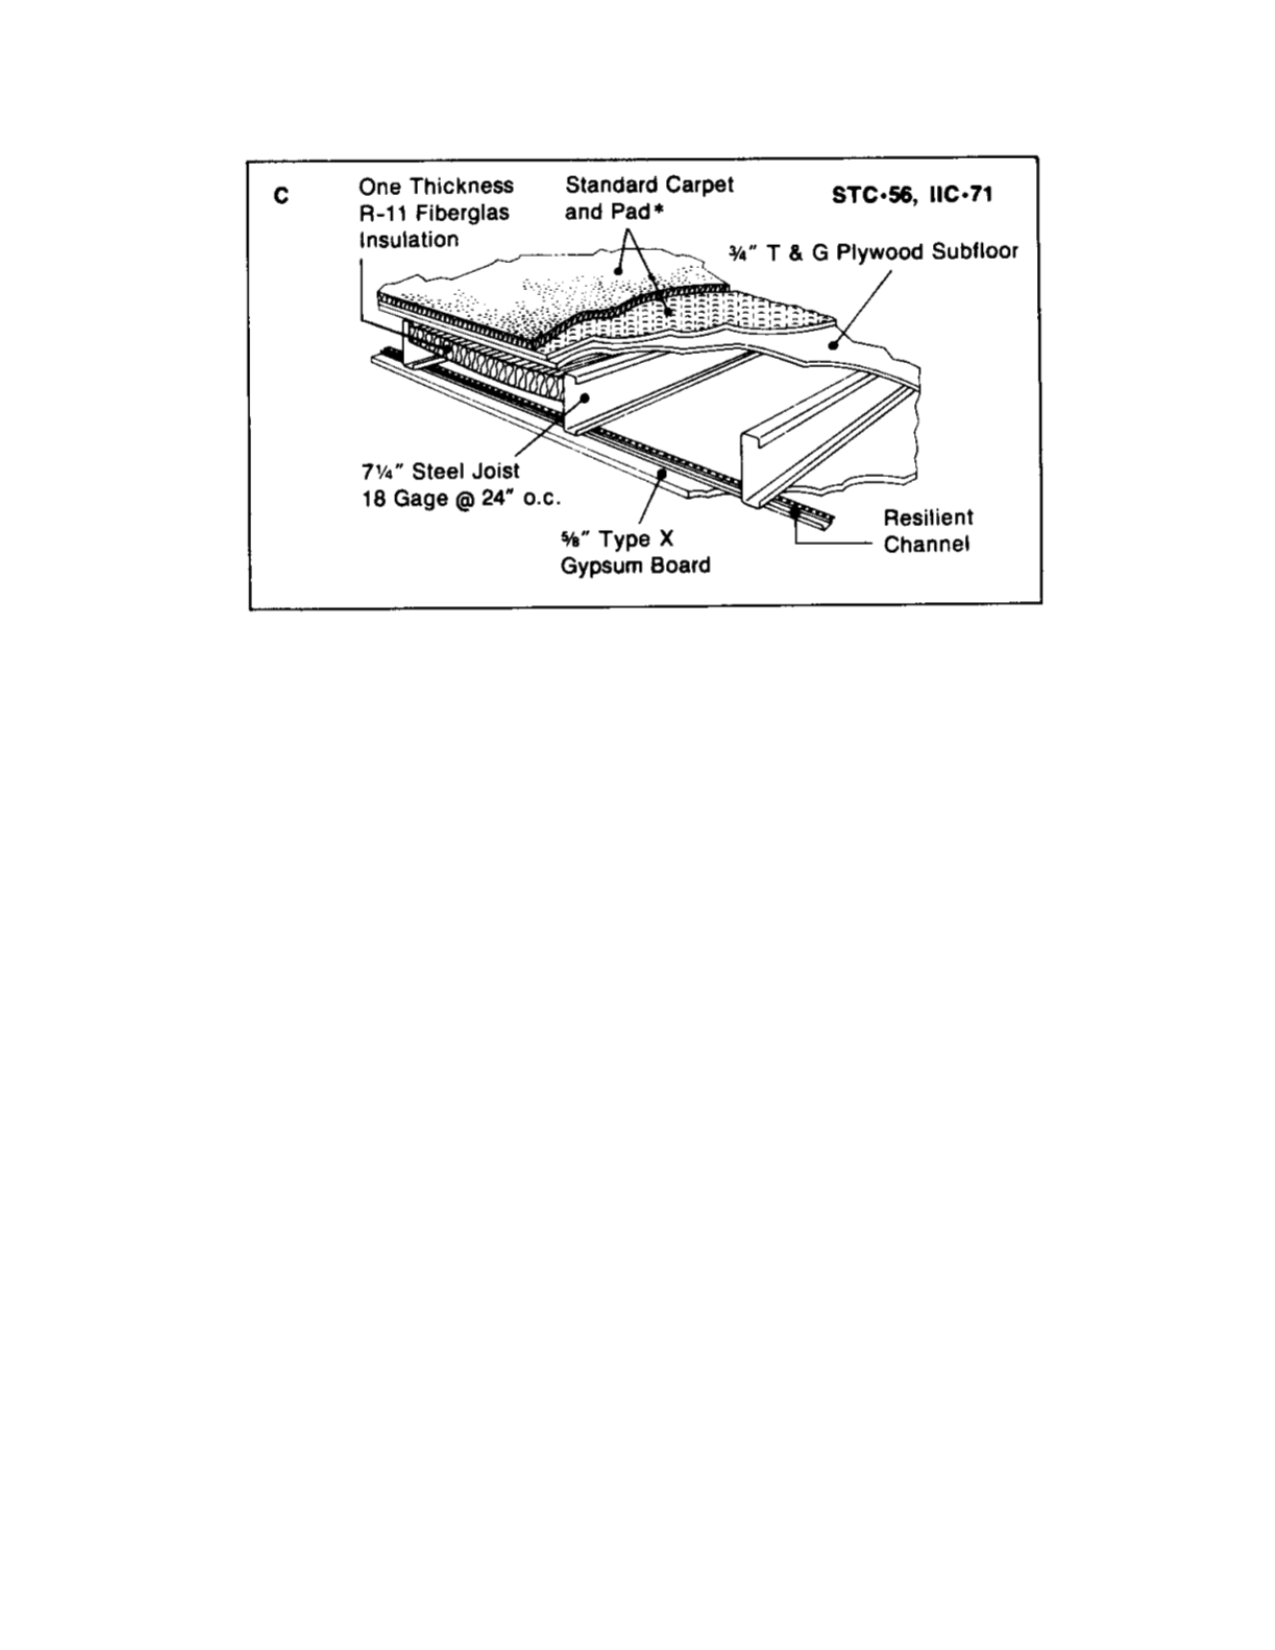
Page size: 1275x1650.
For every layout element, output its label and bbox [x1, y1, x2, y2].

picture [225, 150, 1055, 623]
